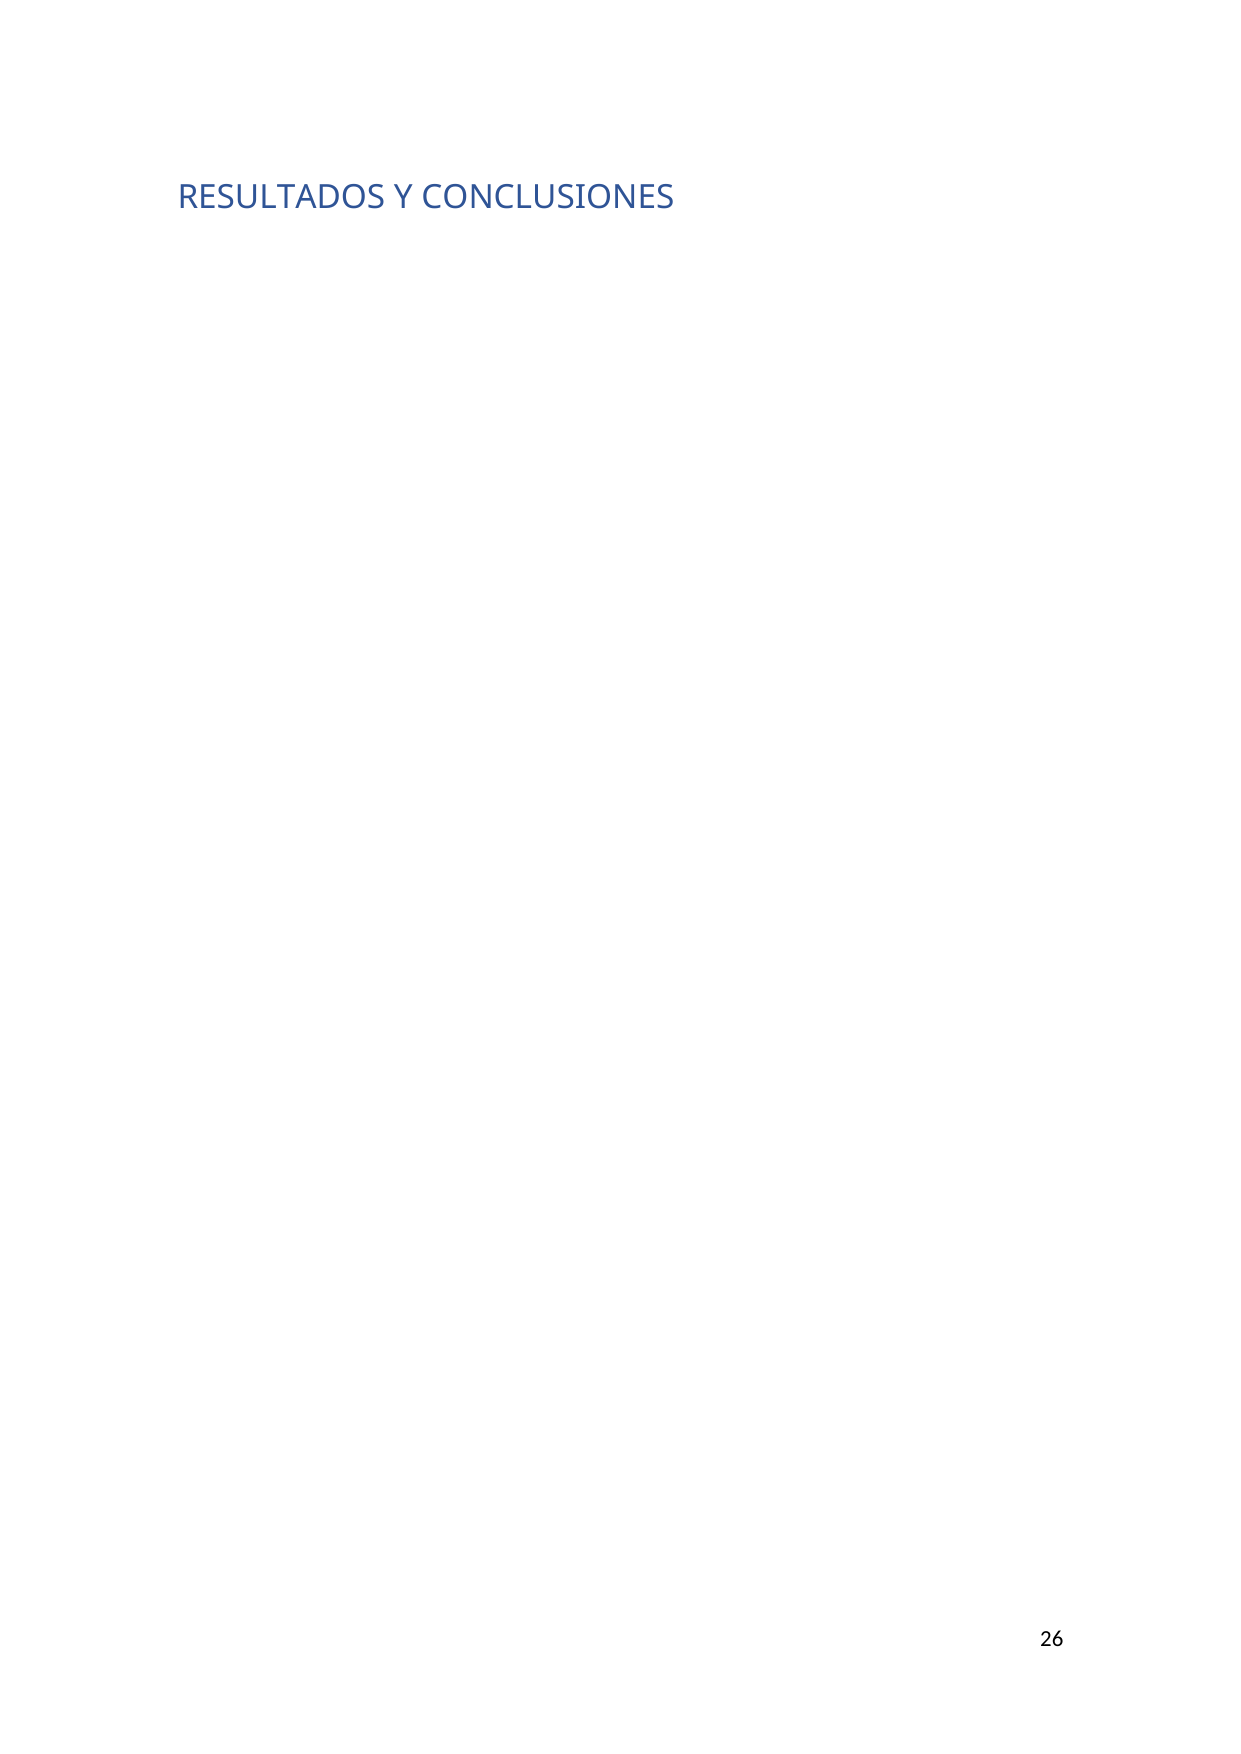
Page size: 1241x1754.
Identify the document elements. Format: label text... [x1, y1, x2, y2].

subtitle RESULTADOS Y CONCLUSIONES [177, 173, 1063, 218]
